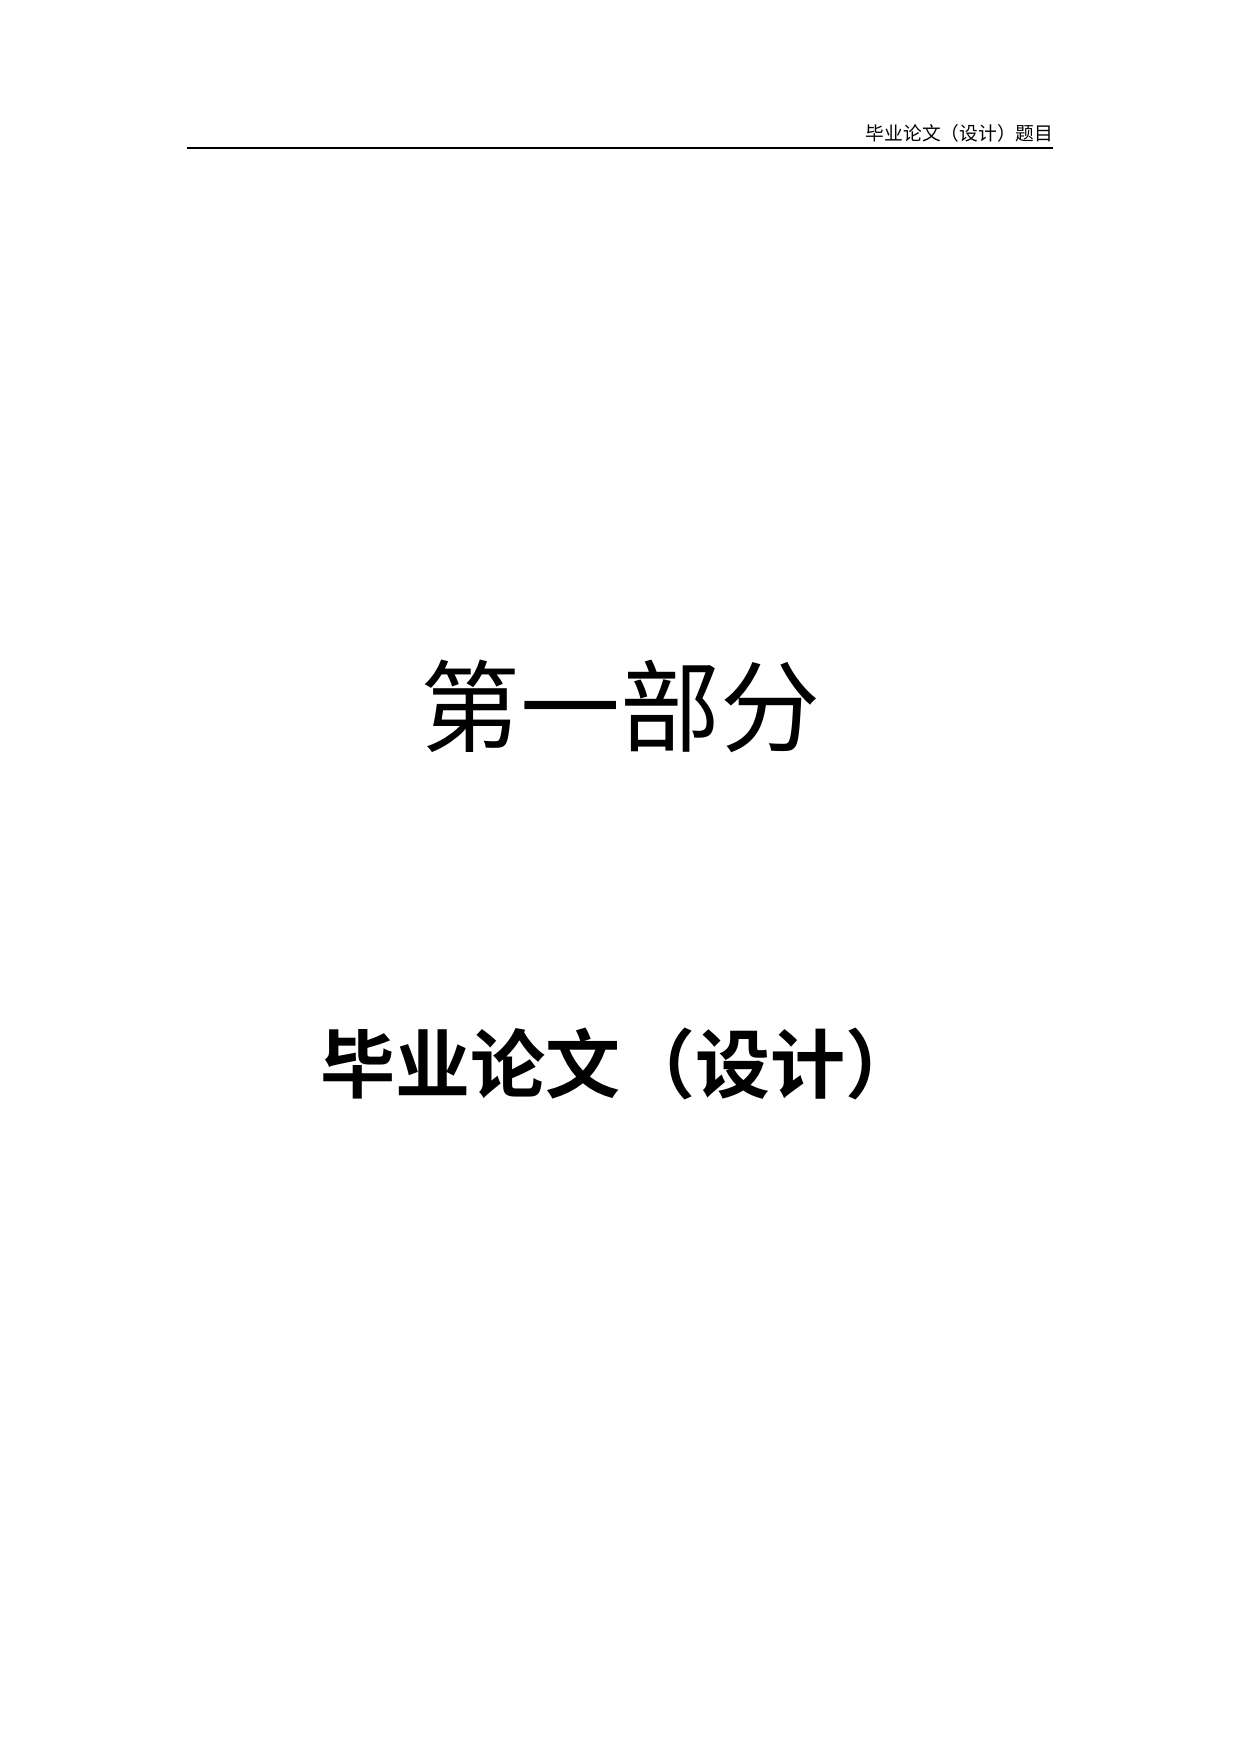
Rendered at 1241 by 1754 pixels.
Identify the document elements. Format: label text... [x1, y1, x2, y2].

text 第一部分 [187, 620, 1053, 782]
text 毕业论文（设计） [187, 995, 1053, 1125]
